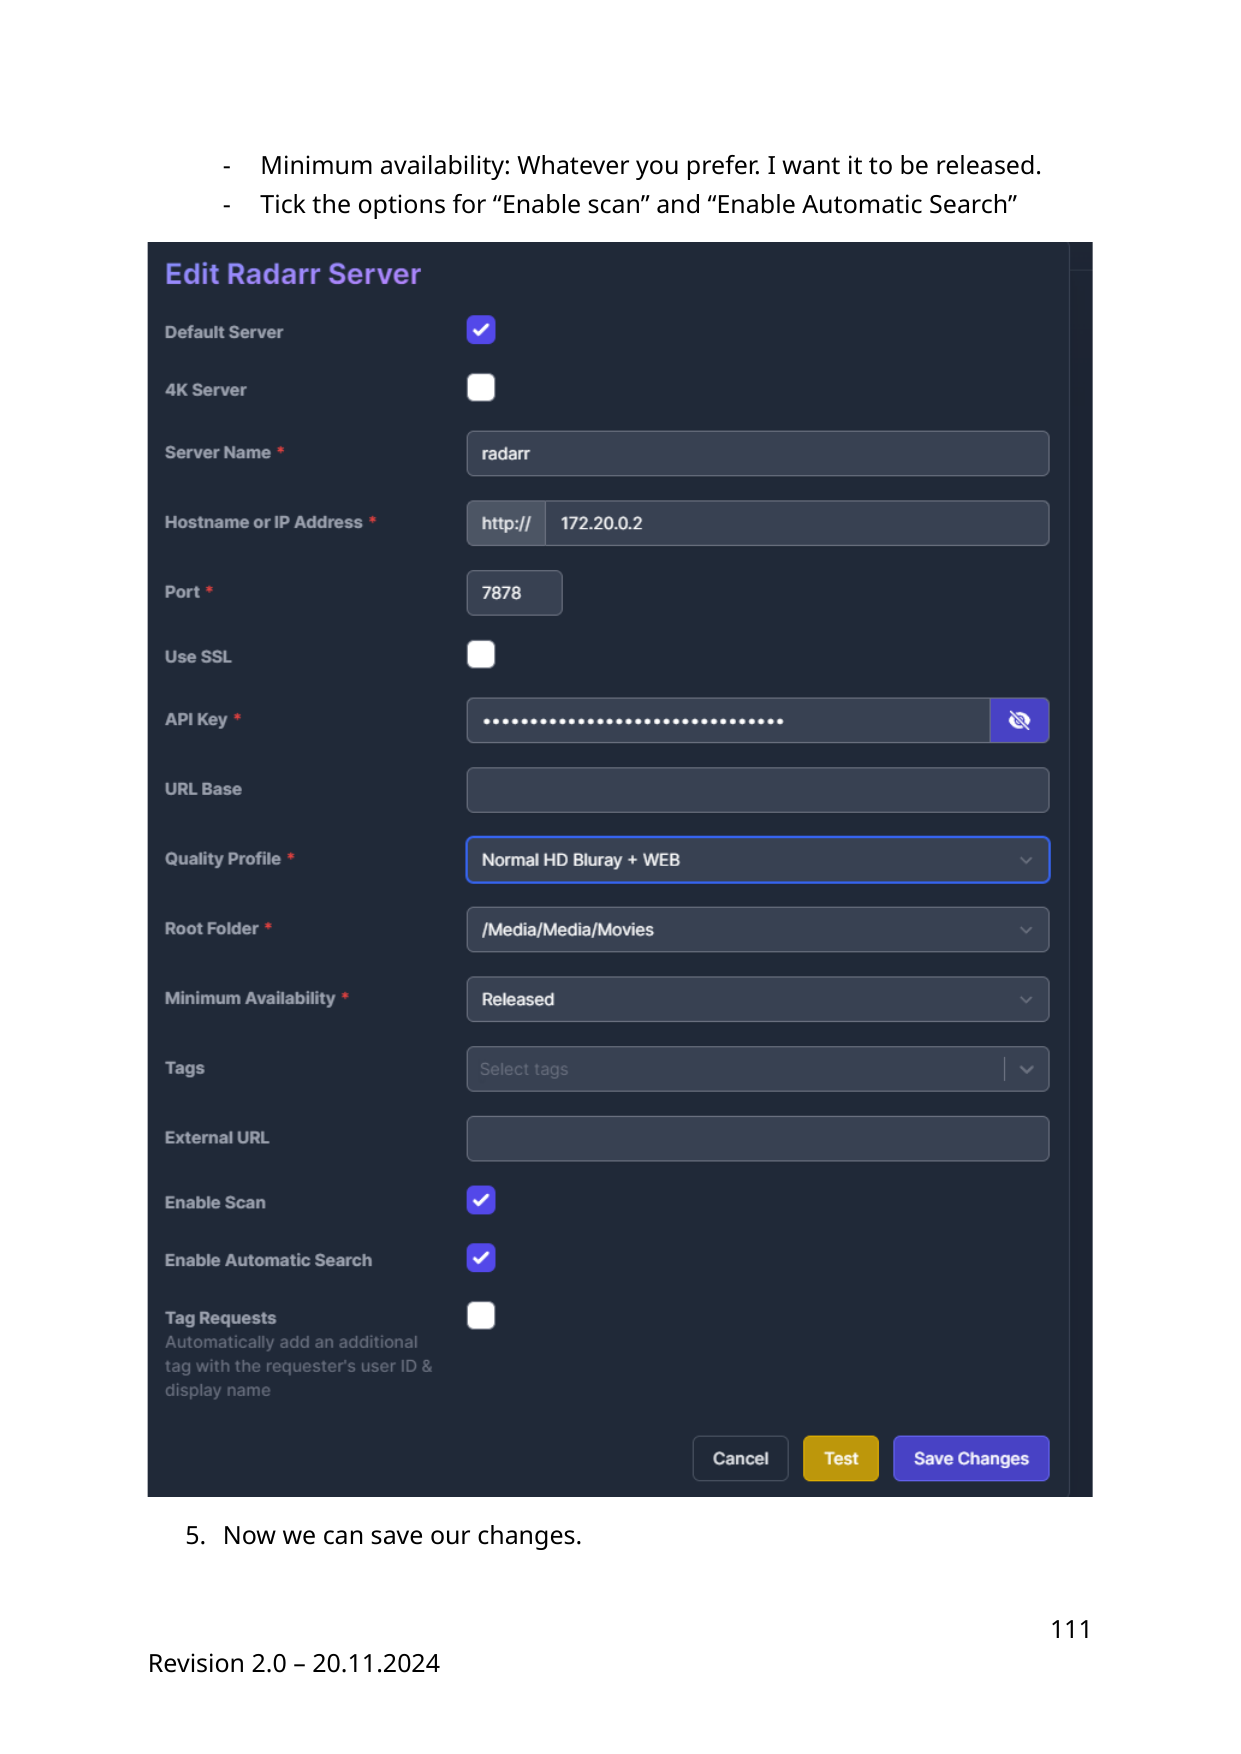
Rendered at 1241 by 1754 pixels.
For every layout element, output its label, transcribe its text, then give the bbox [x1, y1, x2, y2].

picture [147, 242, 1093, 1497]
list Now we can save our changes. [185, 1518, 1093, 1552]
list Tick the options for “Enable scan” and “Enable Automatic Search” [223, 187, 1093, 221]
list Minimum availability: Whatever you prefer. I want it to be released. [223, 148, 1093, 182]
